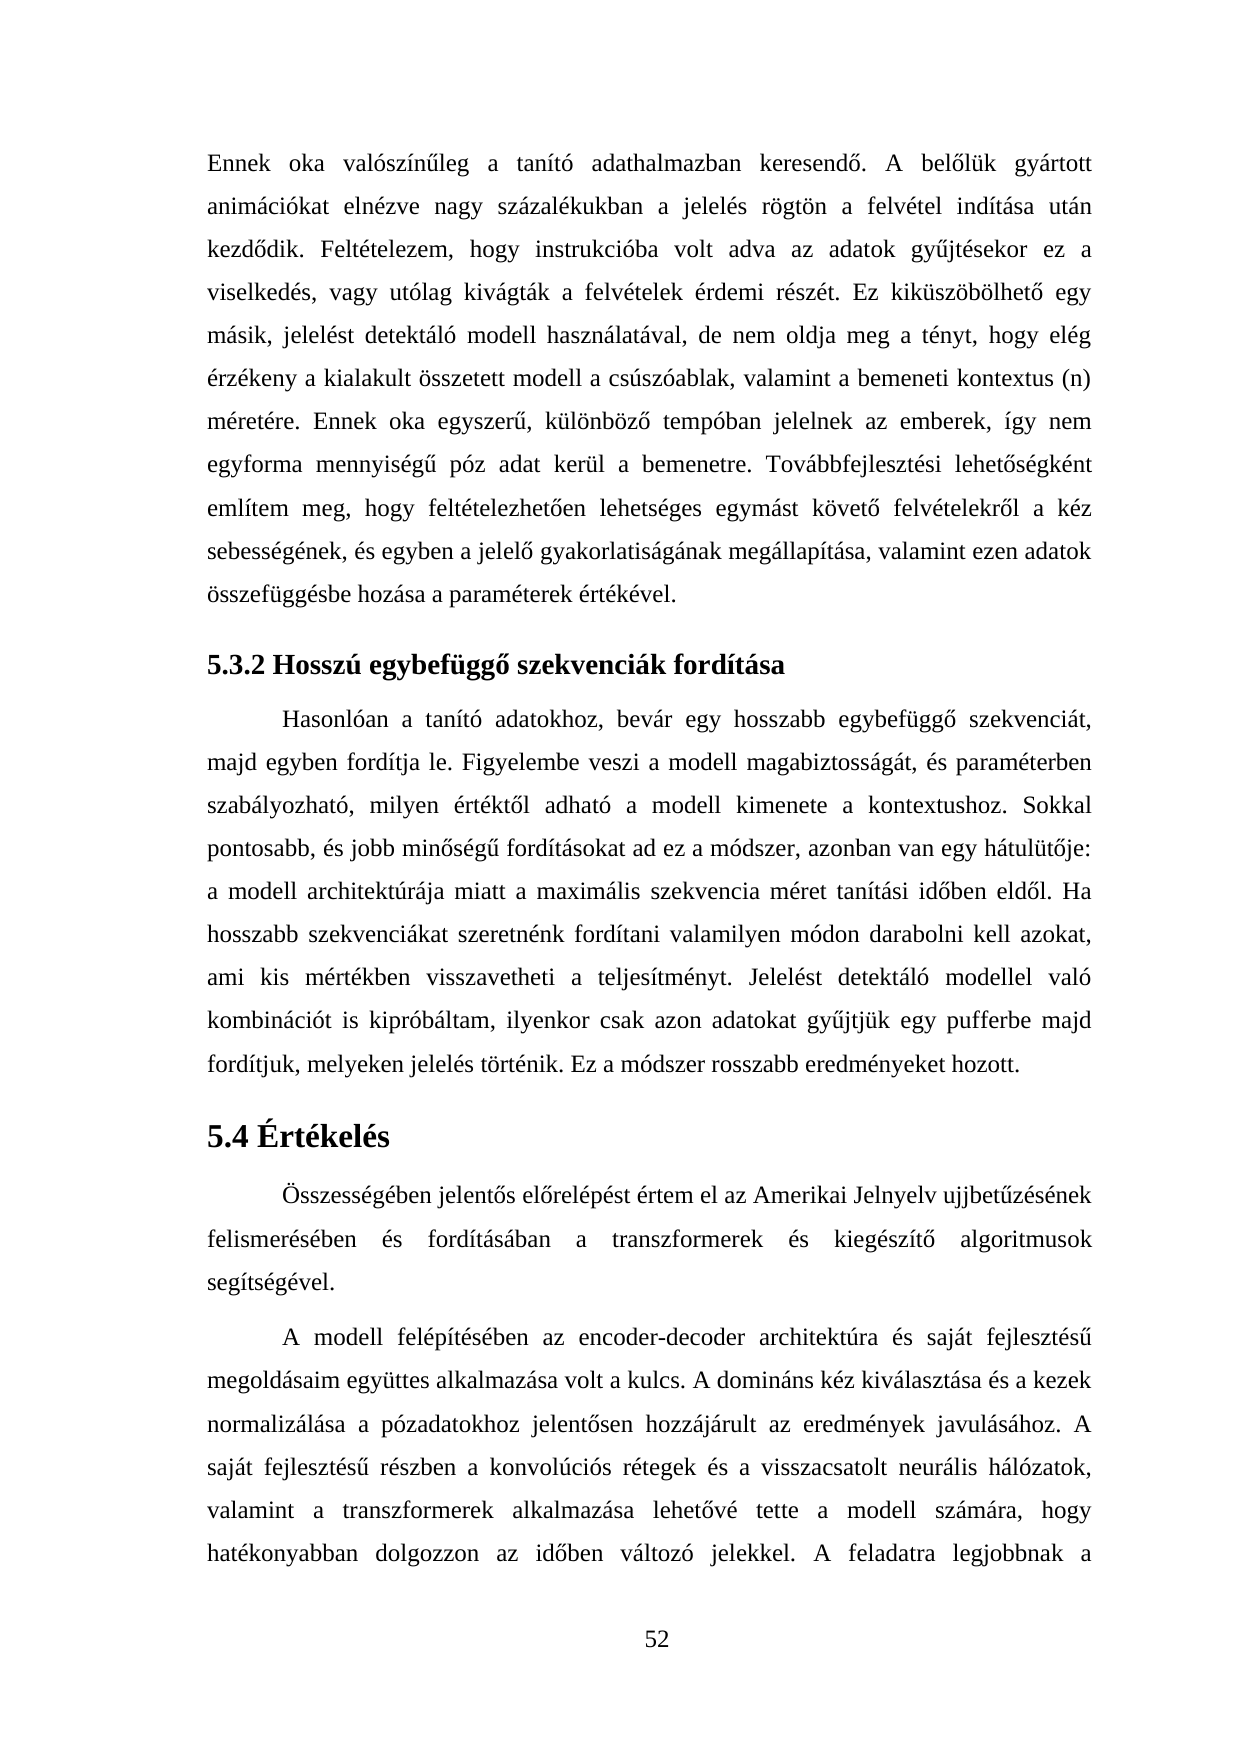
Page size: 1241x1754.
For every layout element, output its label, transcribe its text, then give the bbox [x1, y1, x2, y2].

text Összességében jelentős előrelépést értem el az Amerikai Jelnyelv ujjbetűzésének felismerésében és fordításában a transzformerek és kiegészítő algoritmusok segítségével. [207, 1181, 1092, 1296]
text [207, 148, 1092, 608]
subtitle Értékelés [207, 1117, 1092, 1155]
text Hasonlóan a tanító adatokhoz, bevár egy hosszabb egybefüggő szekvenciát, majd egyben fordítja le. Figyelembe veszi a modell magabiztosságát, és paraméterben szabályozható, milyen értéktől adható a modell kimenete a kontextushoz. Sokkal pontosabb, és jobb minőségű fordításokat ad ez a módszer, azonban van egy hátulütője: a modell architektúrája miatt a maximális szekvencia méret tanítási időben eldől. Ha hosszabb szekvenciákat szeretnénk fordítani valamilyen módon darabolni kell azokat, ami kis mértékben visszavetheti a teljesítményt. Jelelést detektáló modellel való kombinációt is kipróbáltam, ilyenkor csak azon adatokat gyűjtjük egy pufferbe majd fordítjuk, melyeken jelelés történik. Ez a módszer rosszabb eredményeket hozott. [207, 704, 1092, 1077]
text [207, 1322, 1092, 1567]
subtitle Hosszú egybefüggő szekvenciák fordítása [207, 647, 1092, 681]
